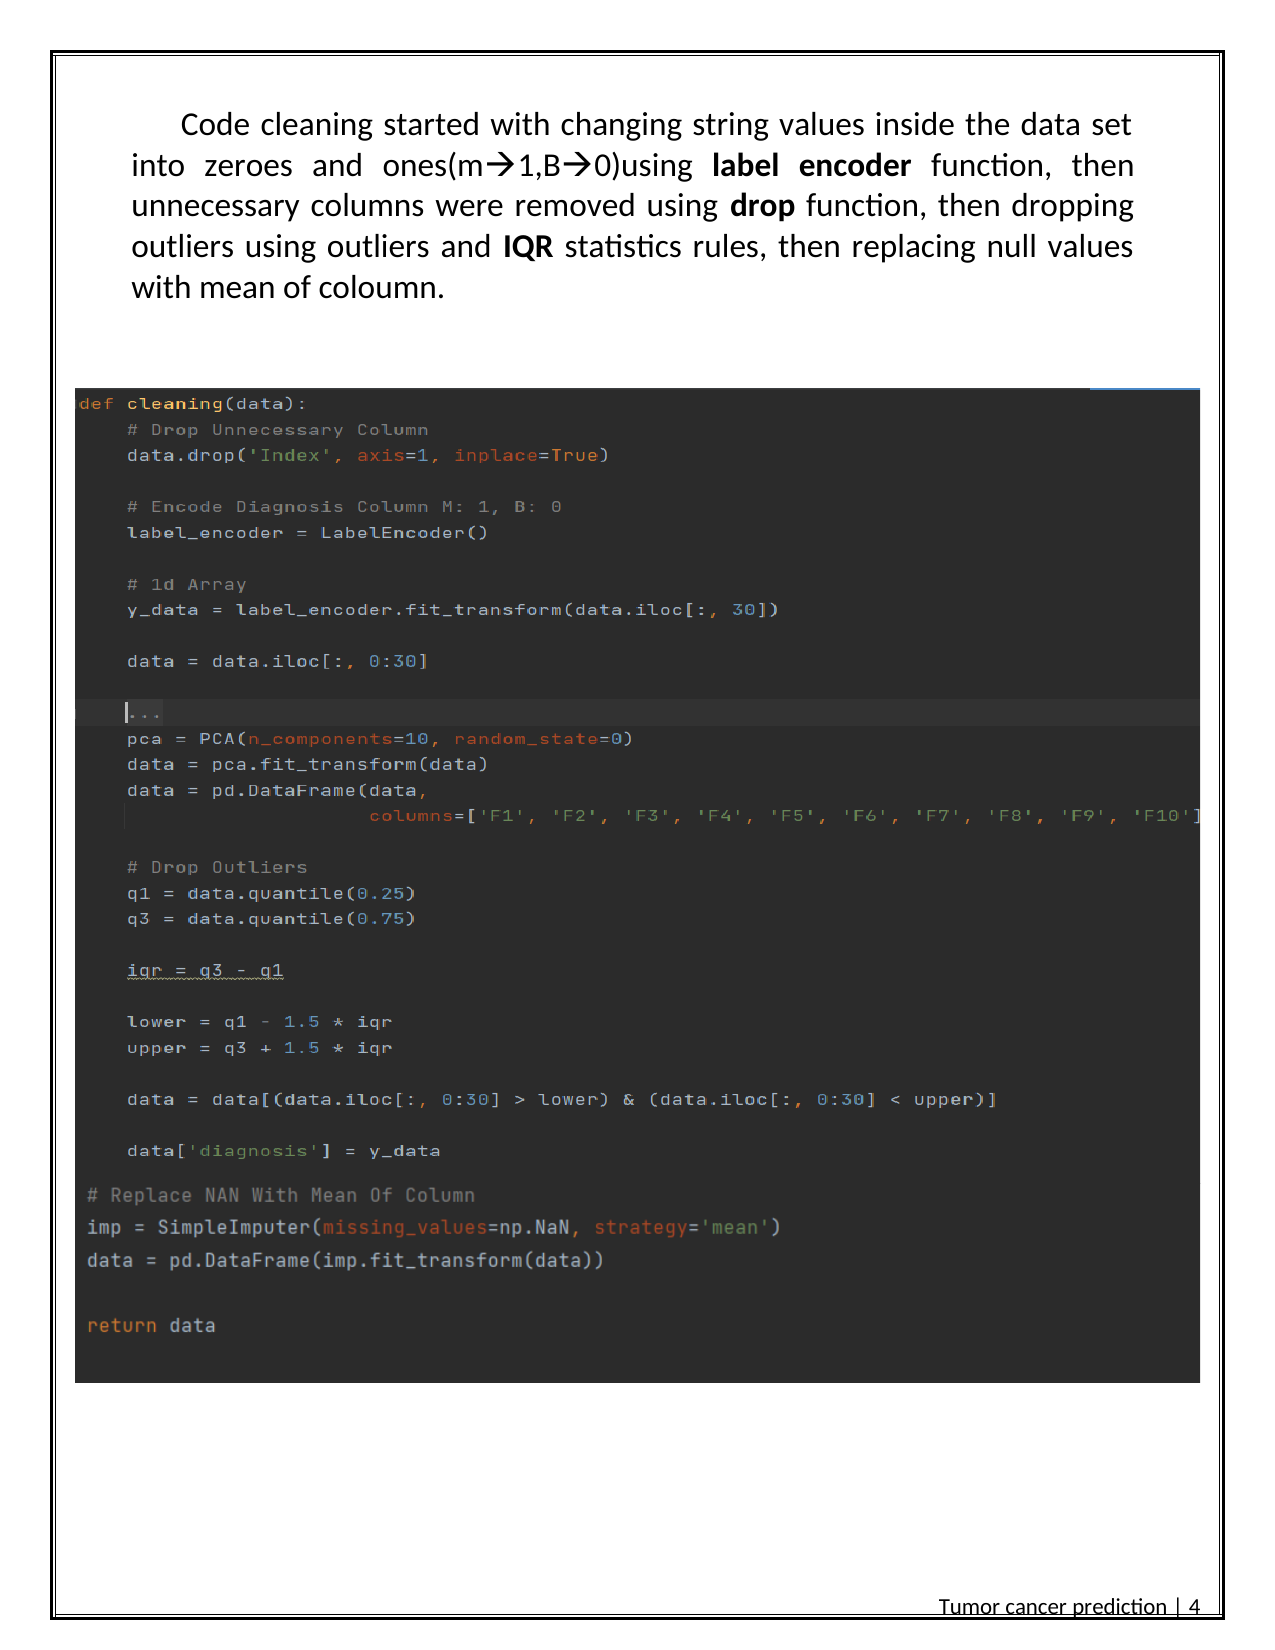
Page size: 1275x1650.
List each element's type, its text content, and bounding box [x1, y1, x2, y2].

text Code cleaning started with changing string values inside the data set into zeroes and ones(m1,B0)using label encoder function, then unnecessary columns were removed using drop function, then dropping outliers using outliers and IQR statistics rules, then replacing null values with mean of coloumn. [131, 103, 1134, 307]
picture [75, 388, 1200, 1383]
